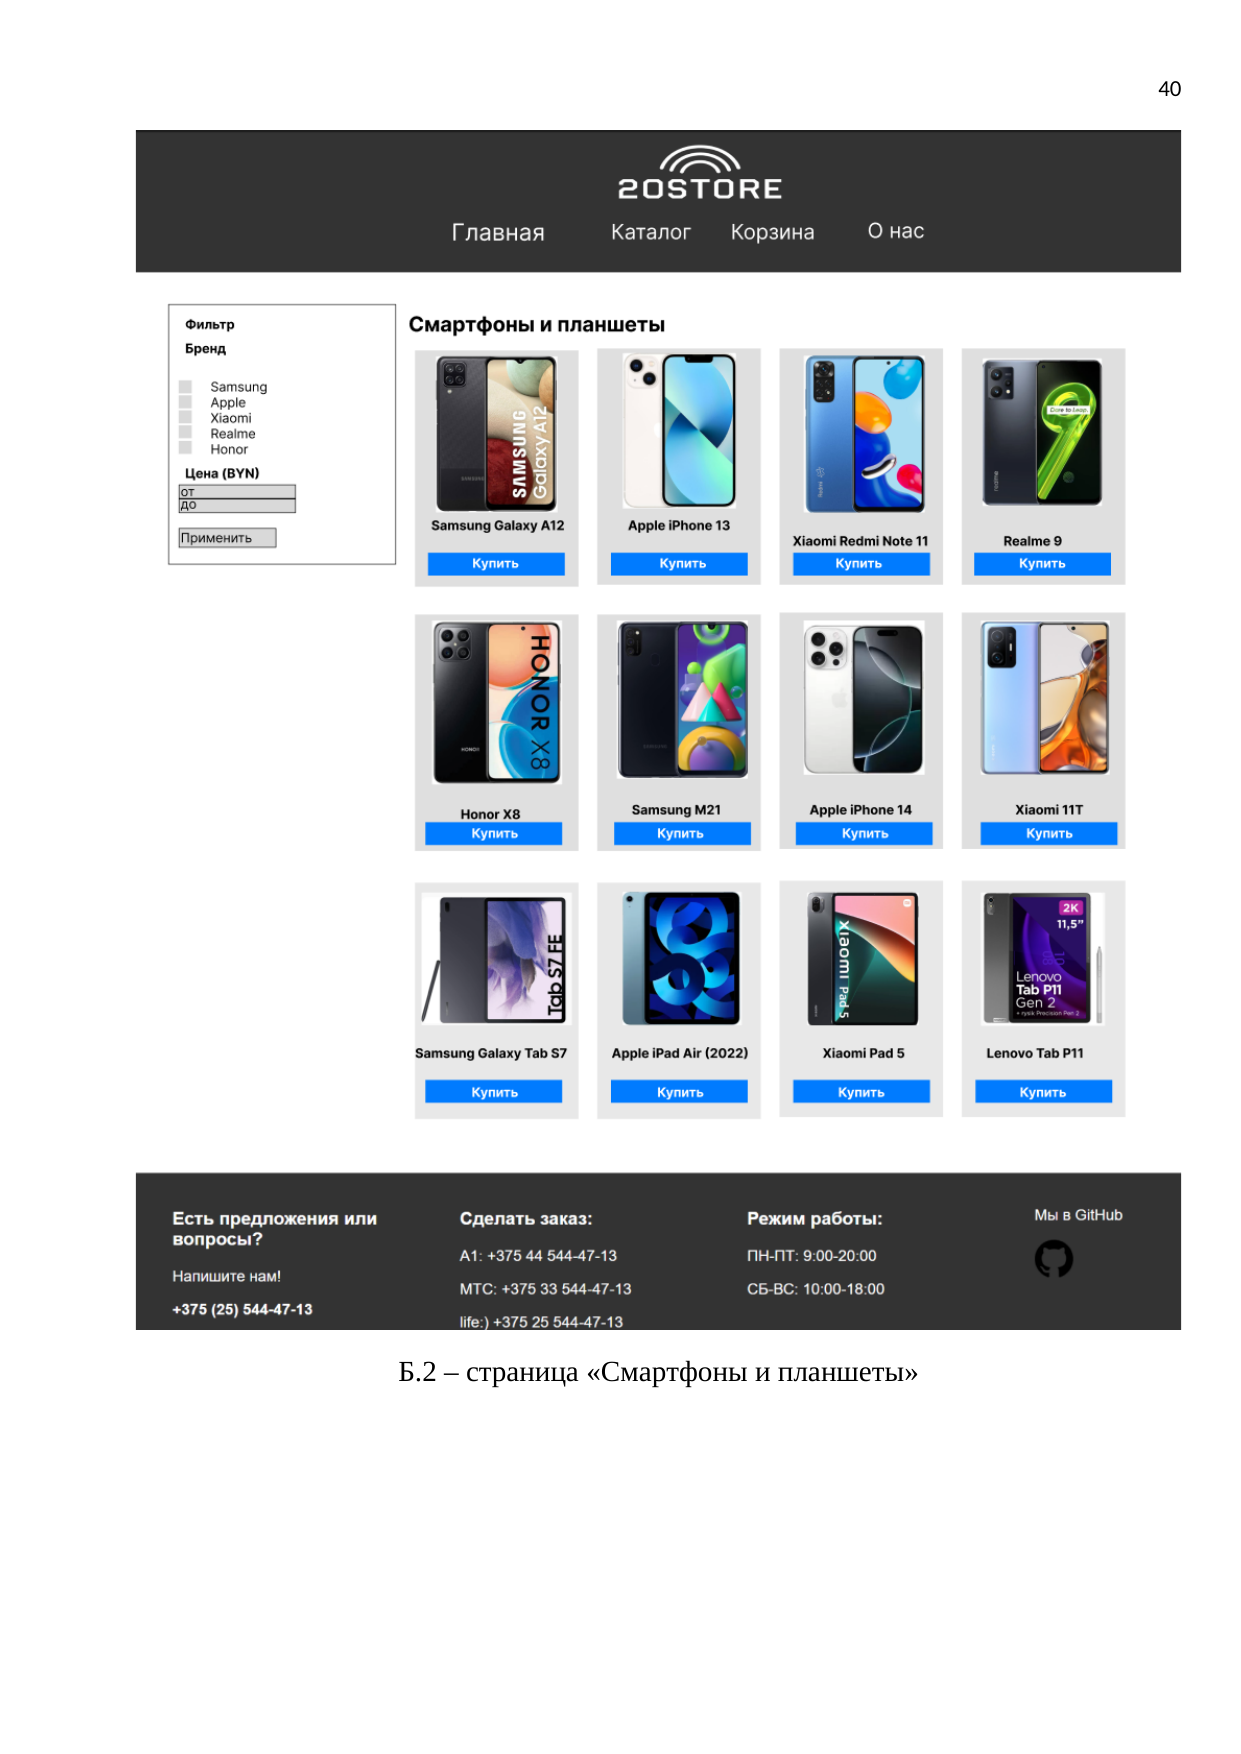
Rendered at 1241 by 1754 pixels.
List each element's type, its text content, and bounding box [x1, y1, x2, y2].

text Б.2 – страница «Смартфоны и планшеты» [136, 1354, 1181, 1388]
picture [135, 130, 1182, 1330]
